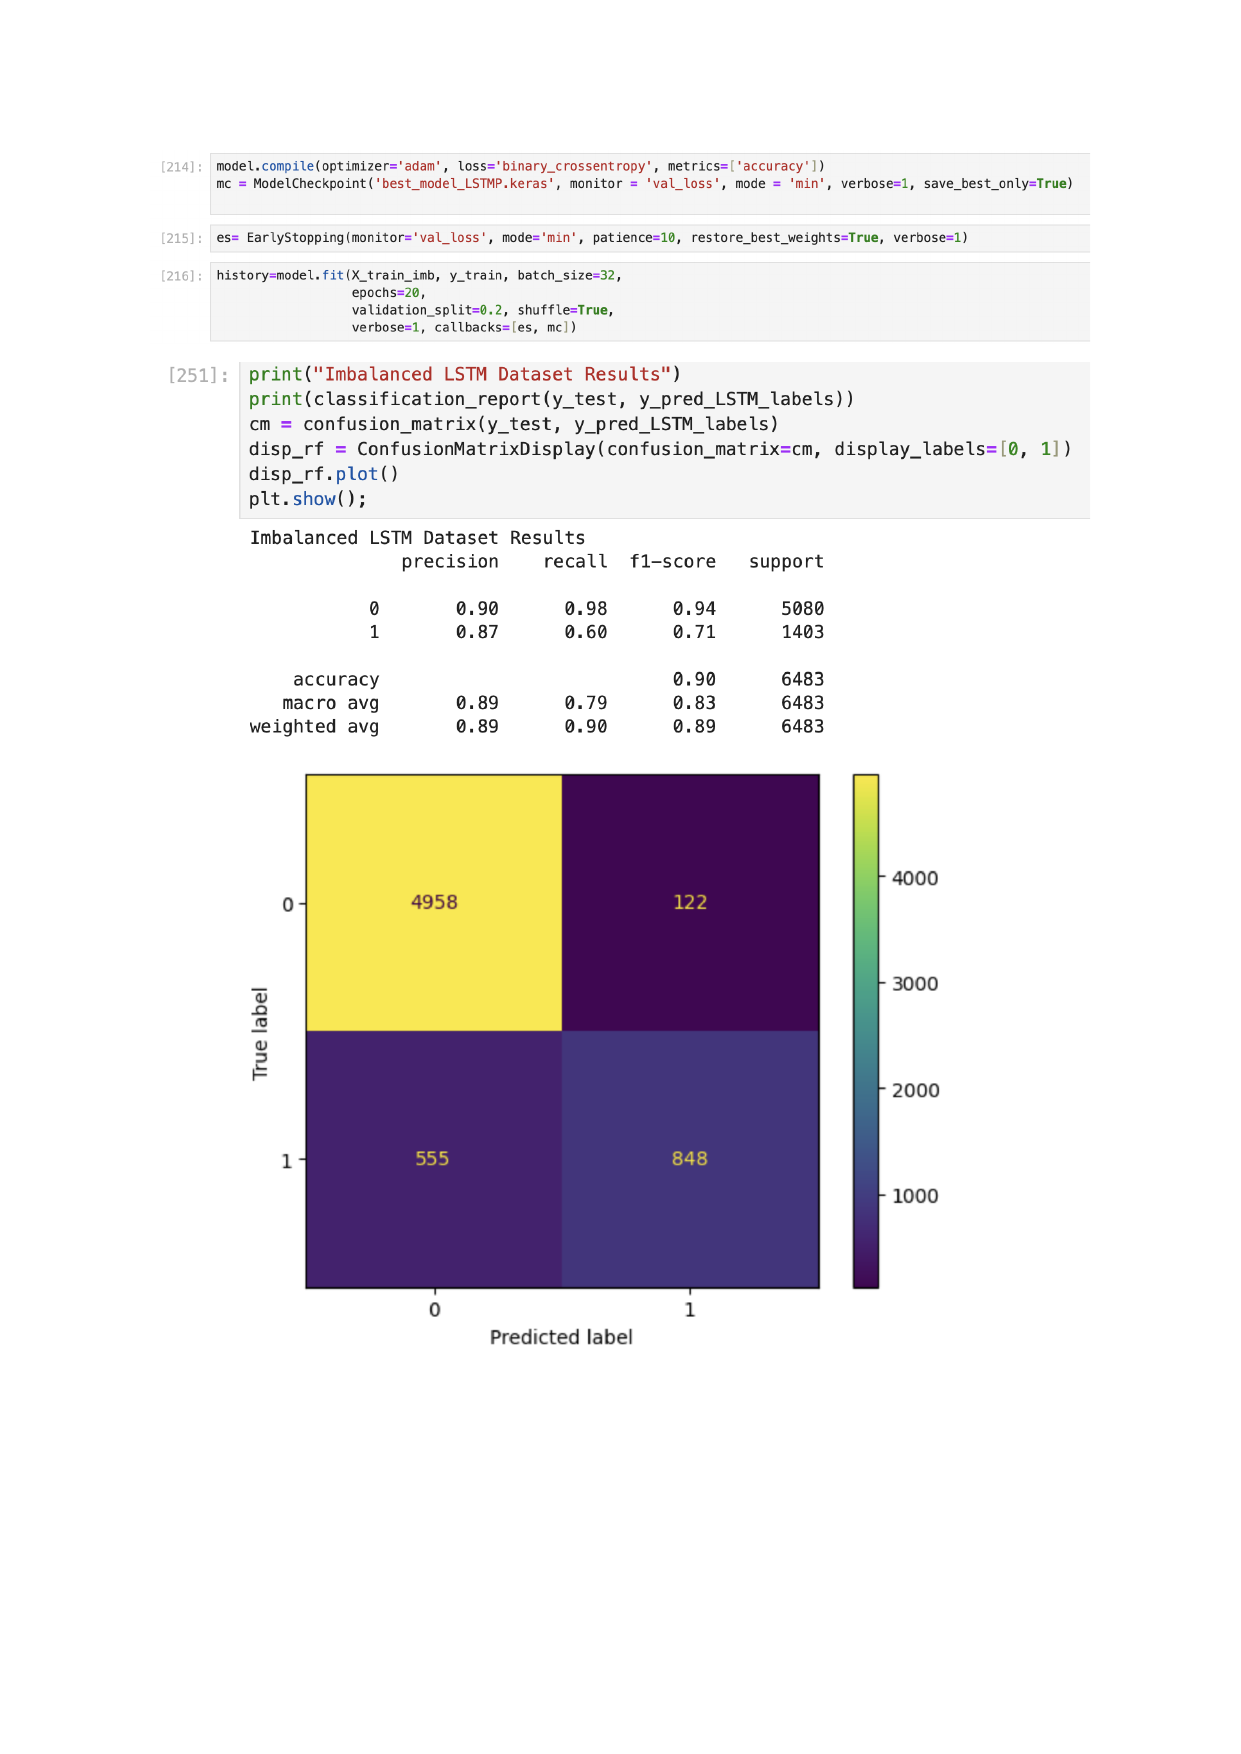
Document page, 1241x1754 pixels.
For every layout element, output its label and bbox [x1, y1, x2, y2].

picture [150, 362, 1091, 1348]
picture [150, 150, 1091, 344]
